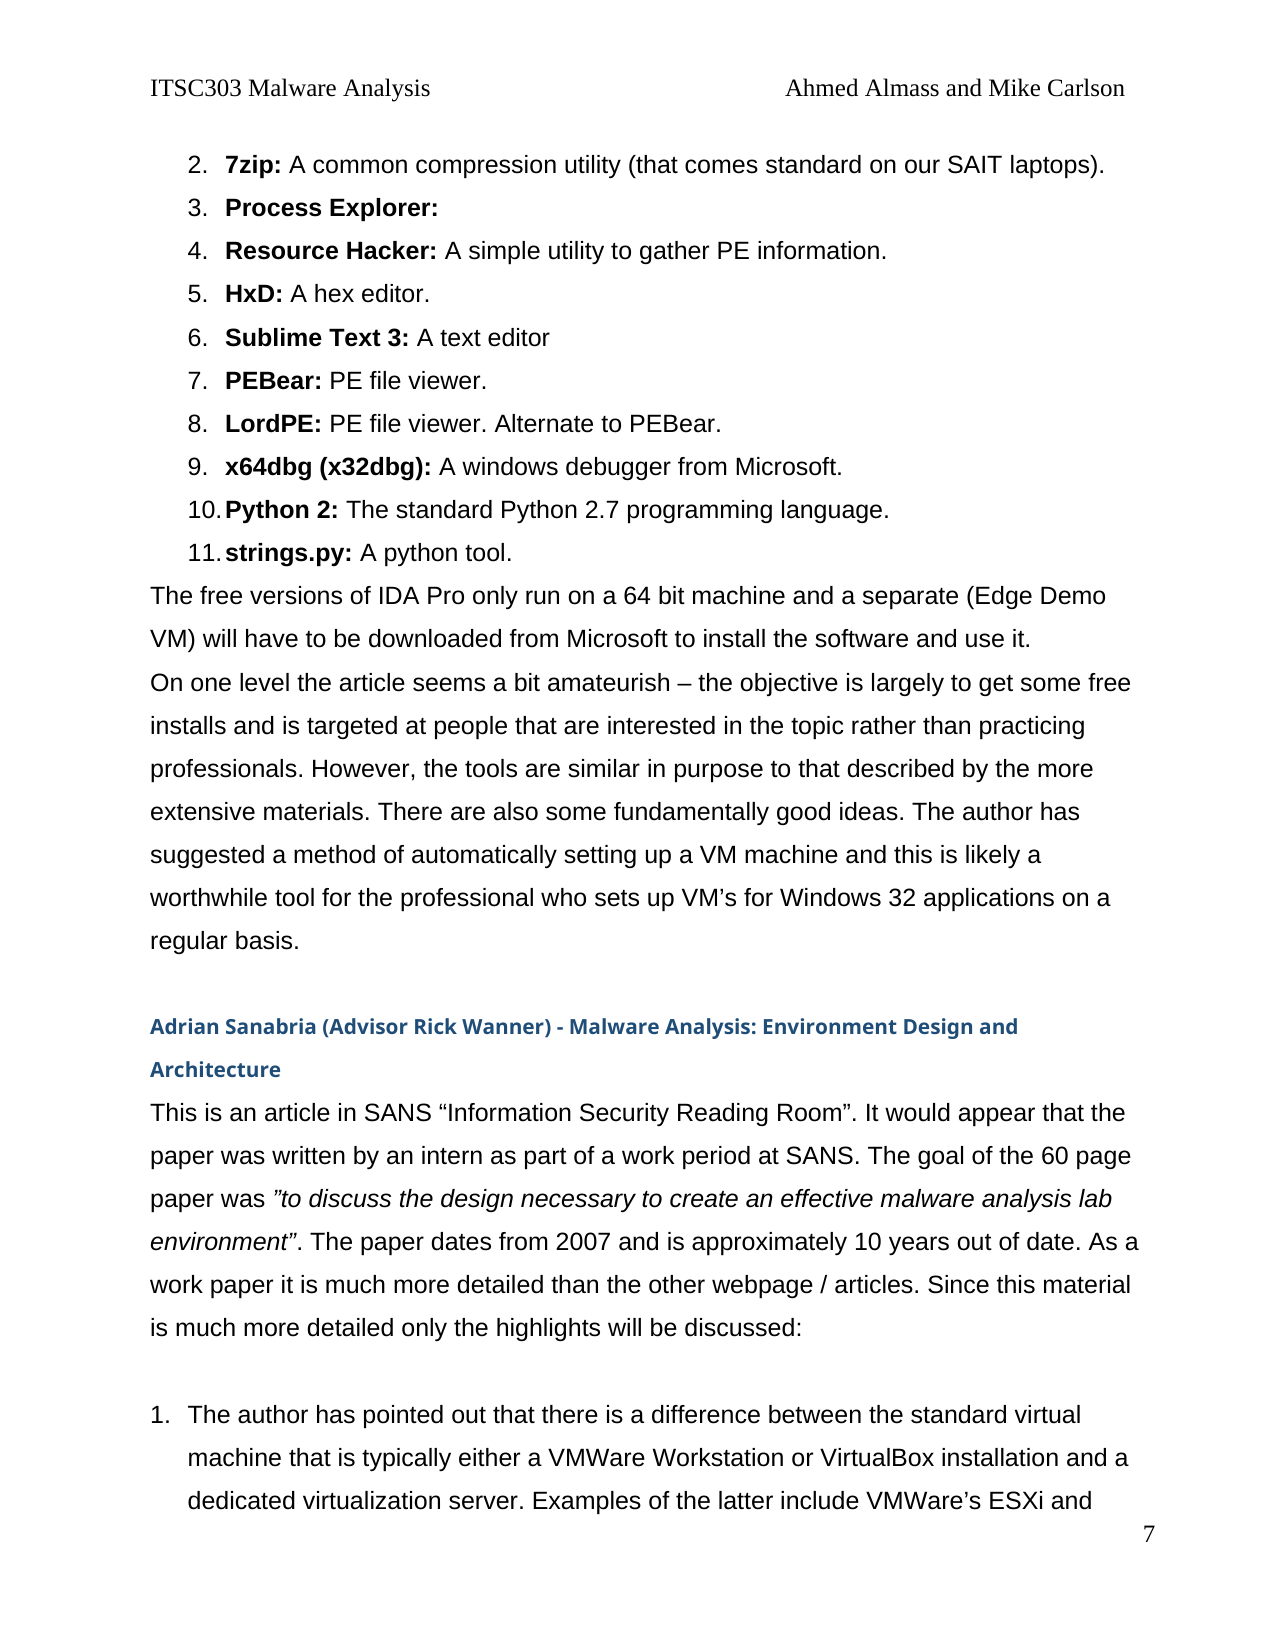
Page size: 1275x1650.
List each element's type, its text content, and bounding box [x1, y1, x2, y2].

list x64dbg (x32dbg): A windows debugger from Microsoft. [187, 452, 1155, 481]
list Python 2: The standard Python 2.7 programming language. [187, 495, 1155, 524]
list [150, 1399, 1155, 1514]
list strings.py: A python tool. [187, 538, 1155, 567]
list 7zip: A common compression utility (that comes standard on our SAIT laptops). [187, 150, 1155, 179]
text The free versions of IDA Pro only run on a 64 bit machine and a separate (Edge Demo VM) will have to be downloaded from Microsoft to install the software and use it. [150, 581, 1155, 653]
list HxD: A hex editor. [187, 279, 1155, 308]
list LordPE: PE file viewer. Alternate to PEBear. [187, 409, 1155, 437]
list PEBear: PE file viewer. [187, 366, 1155, 394]
text This is an article in SANS “Information Security Reading Room”. It would appear that the paper was written by an intern as part of a work period at SANS. The goal of the 60 page paper was ”to discuss the design necessary to create an effective malware analysis lab environment”. The paper dates from 2007 and is approximately 10 years out of date. As a work paper it is much more detailed than the other webpage / articles. Since this material is much more detailed only the highlights will be discussed: [150, 1098, 1155, 1342]
text On one level the article seems a bit amateurish – the objective is largely to get some free installs and is targeted at people that are interested in the topic rather than practicing professionals. However, the tools are similar in purpose to that described by the more extensive materials. There are also some fundamentally good ideas. The author has suggested a method of automatically setting up a VM machine and this is likely a worthwhile tool for the professional who sets up VM’s for Windows 32 applications on a regular basis. [150, 667, 1155, 955]
subtitle Adrian Sanabria (Advisor Rick Wanner) - Malware Analysis: Environment Design and Architecture [150, 1012, 1155, 1083]
list Process Explorer: [187, 193, 1155, 222]
list Resource Hacker: A simple utility to gather PE information. [187, 236, 1155, 265]
list Sublime Text 3: A text editor [187, 322, 1155, 351]
